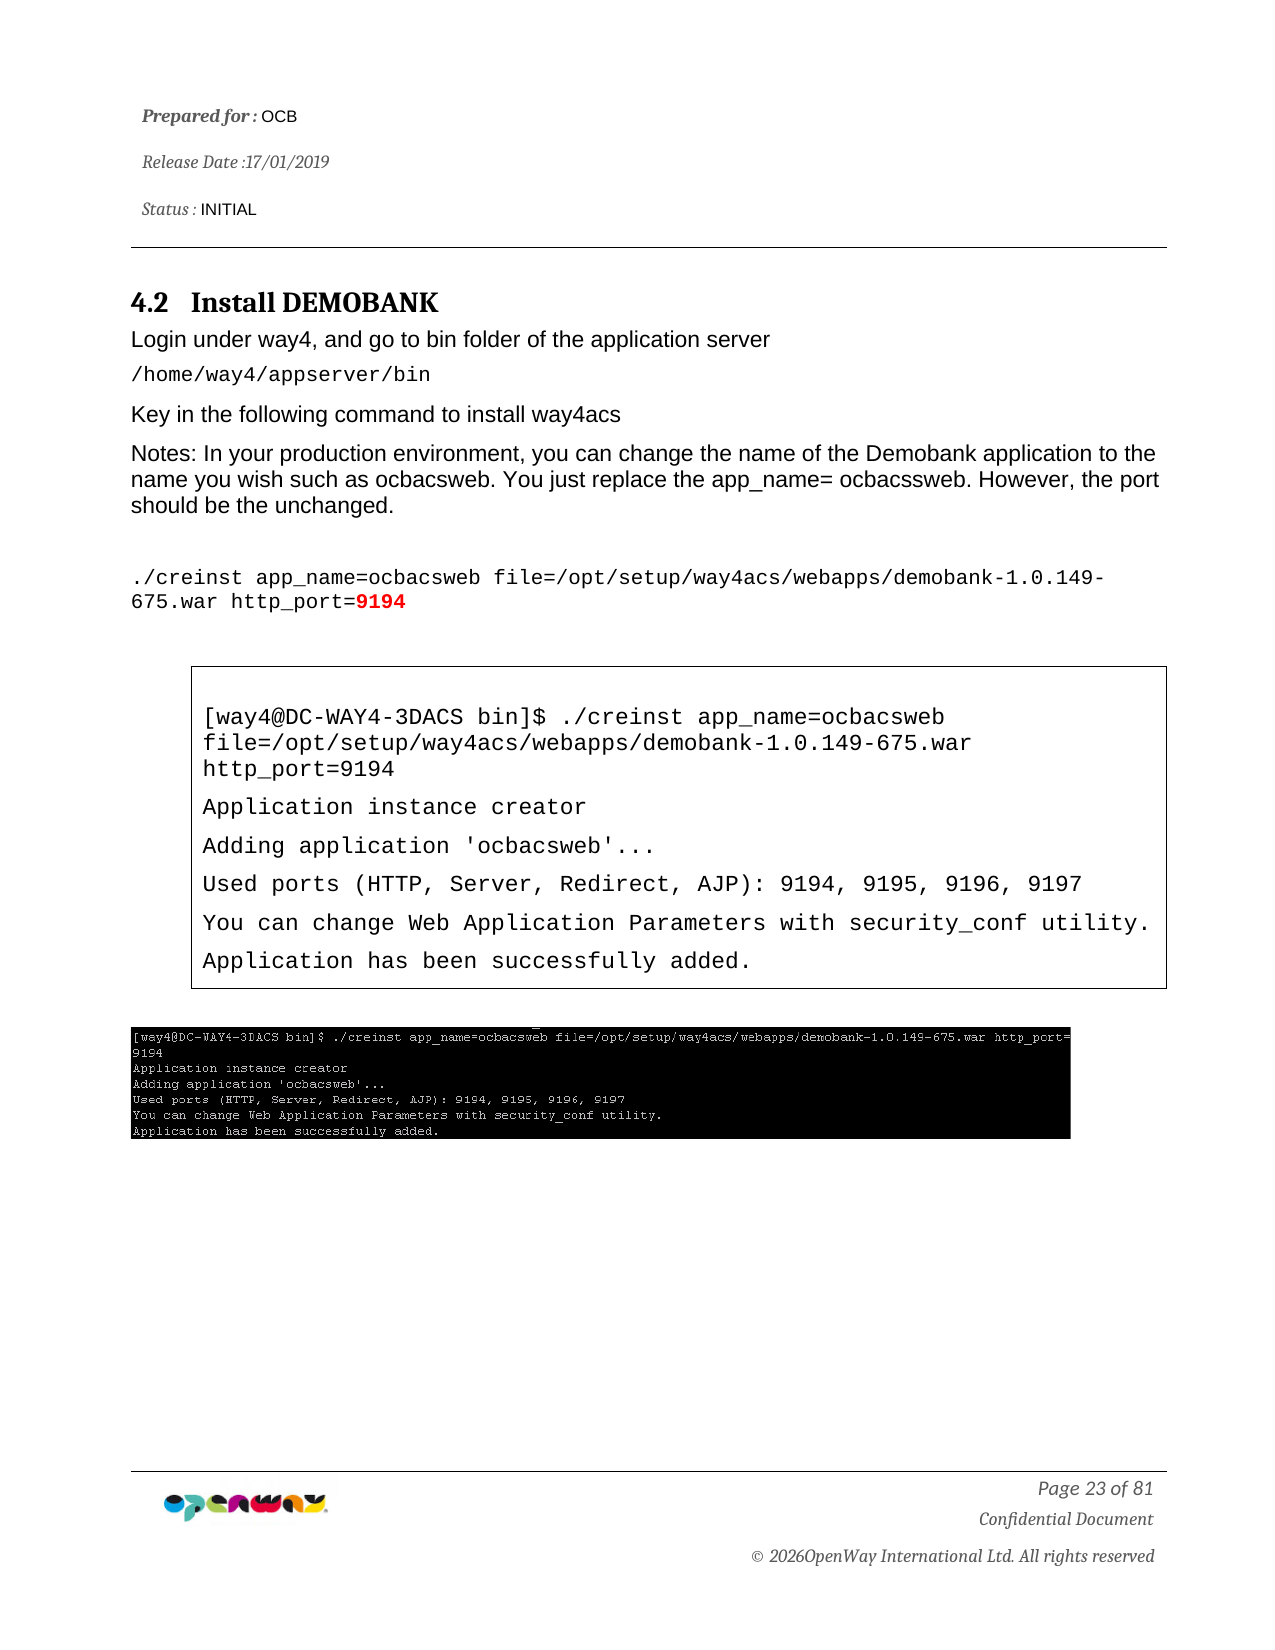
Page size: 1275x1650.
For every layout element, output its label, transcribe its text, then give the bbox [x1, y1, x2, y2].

text /home/way4/appserver/bin [131, 364, 1167, 388]
table_header [way4@DC-WAY4-3DACS bin]$ ./creinst app_name=ocbacsweb file=/opt/setup/way4acs/webapps/demobank-1.0.149-675.war http_port=9194 Application instance creator Adding application 'ocbacsweb'... Used ports (HTTP, Server, Redirect, AJP): 9194, 9195, 9196, 9197 You can change Web Application Parameters with security_conf utility. Application has been successfully added. [192, 667, 1166, 988]
subtitle Install DEMOBANK [131, 286, 1167, 319]
text ./creinst app_name=ocbacsweb file=/opt/setup/way4acs/webapps/demobank-1.0.149-675.war http_port=9194 [131, 567, 1167, 614]
text Notes: In your production environment, you can change the name of the Demobank application to the name you wish such as ocbacsweb. You just replace the app_name= ocbacssweb. However, the port should be the unchanged. [131, 439, 1167, 518]
picture [130, 1027, 1071, 1139]
text Key in the following command to install way4acs [131, 401, 1167, 427]
text Login under way4, and go to bin folder of the application server [131, 326, 1167, 352]
picture [156, 1472, 338, 1543]
